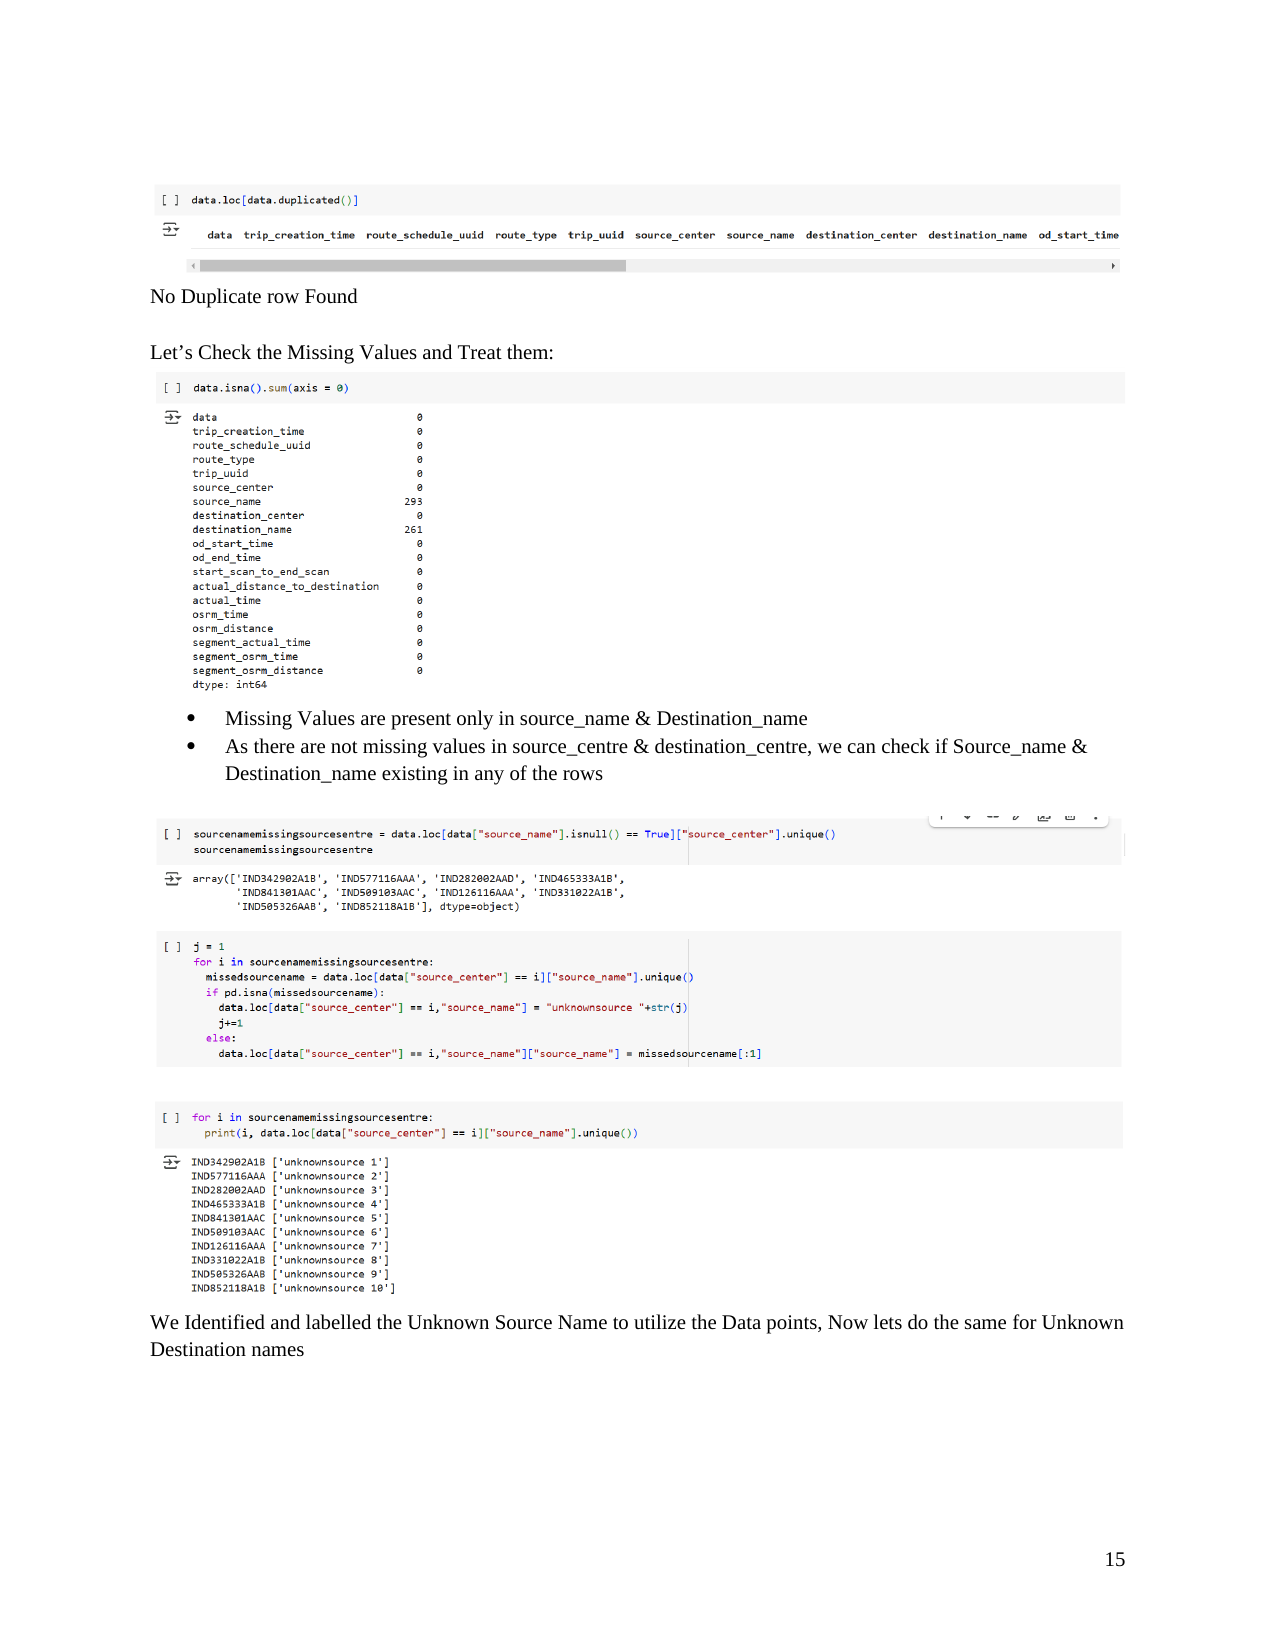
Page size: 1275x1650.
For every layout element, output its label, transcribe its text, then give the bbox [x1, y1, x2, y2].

text We Identified and labelled the Unknown Source Name to utilize the Data points, Now lets do the same for Unknown Destination names [150, 1310, 1125, 1361]
picture [150, 816, 1125, 1067]
picture [150, 177, 1125, 281]
picture [150, 367, 1125, 703]
text Let’s Check the Missing Values and Treat them: [150, 339, 1125, 364]
picture [150, 1098, 1125, 1307]
text No Duplicate row Found [150, 284, 1125, 308]
list Missing Values are present only in source_name & Destination_name [187, 706, 1125, 730]
list As there are not missing values in source_centre & destination_centre, we can check if Source_name & Destination_name existing in any of the rows [187, 733, 1125, 785]
